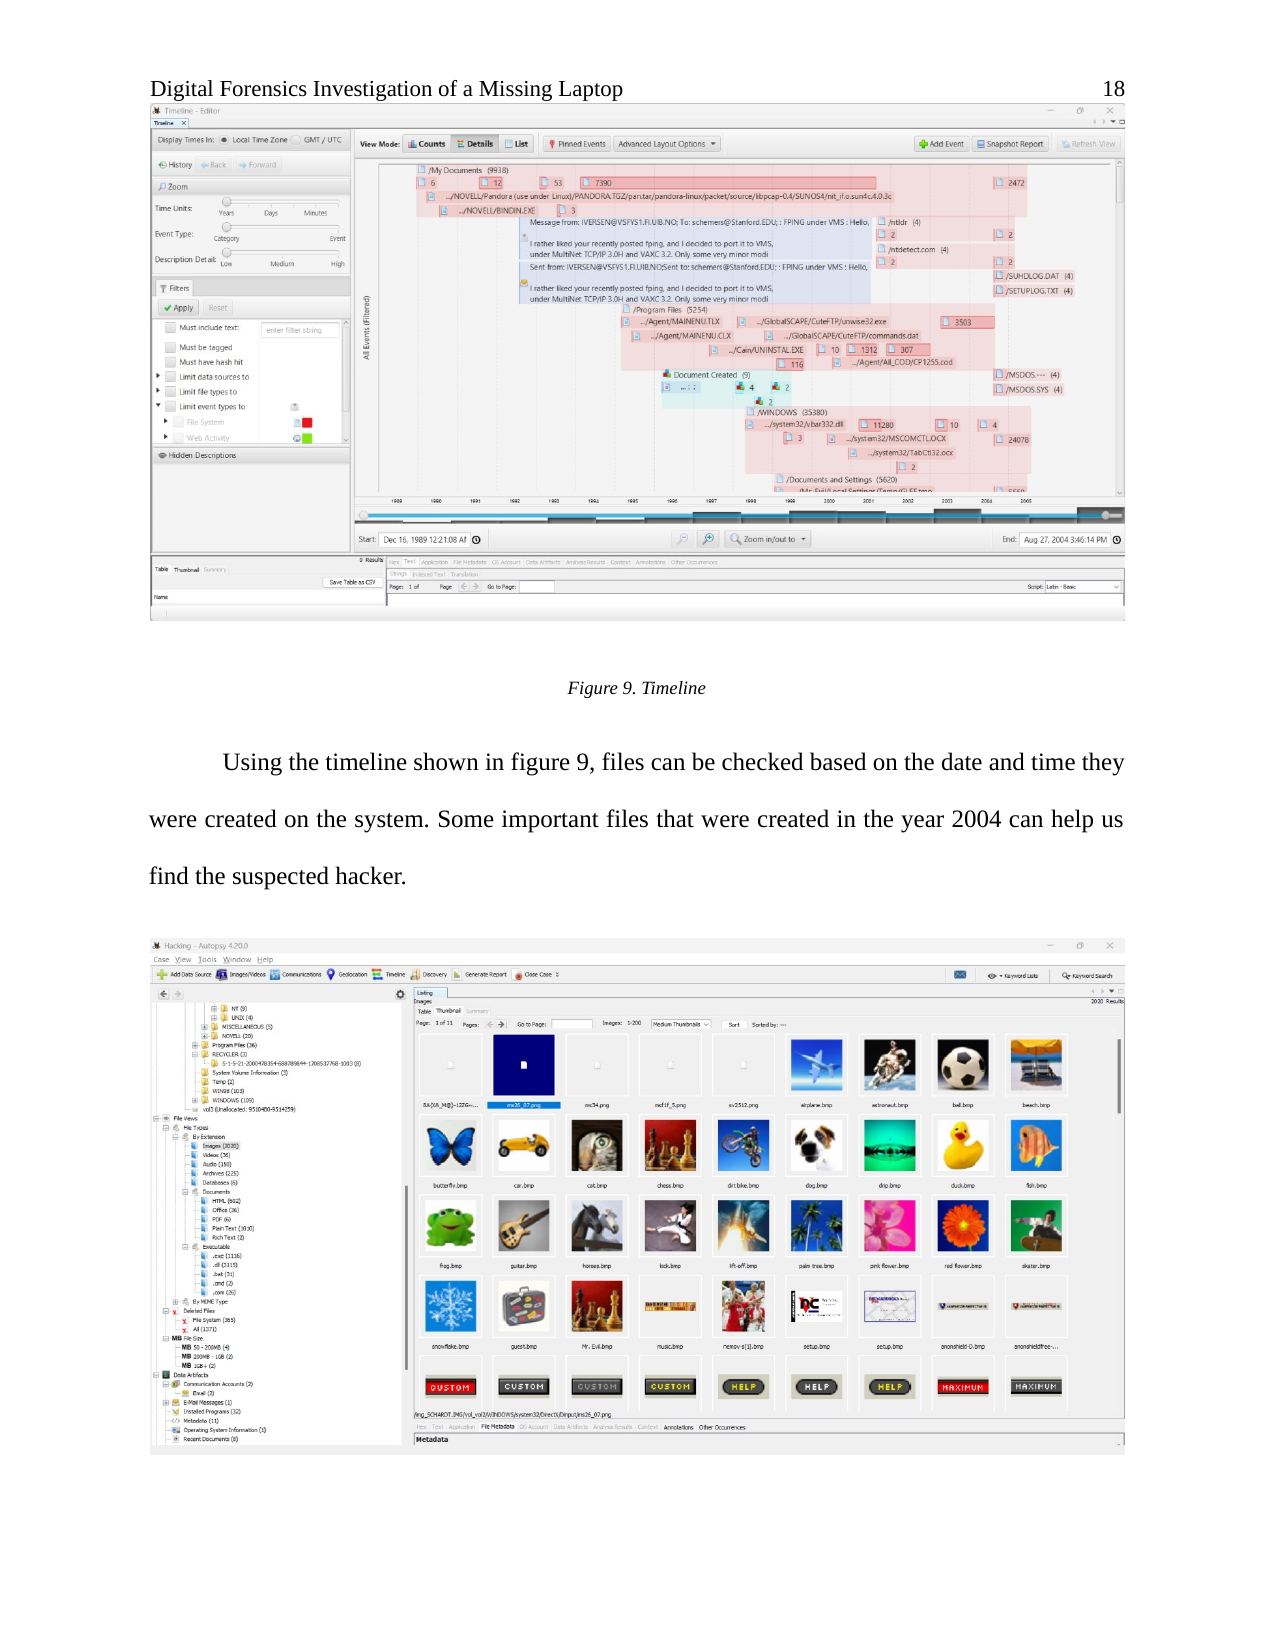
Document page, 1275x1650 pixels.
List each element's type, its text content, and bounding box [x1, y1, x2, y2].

text Using the timeline shown in figure 9, files can be checked based on the date and time they were created on the system. Some important files that were created in the year 2004 can help us find the suspected hacker. [148, 747, 1125, 890]
text Figure 9. Timeline [150, 677, 1125, 698]
picture [150, 103, 1125, 621]
picture [150, 938, 1125, 1455]
